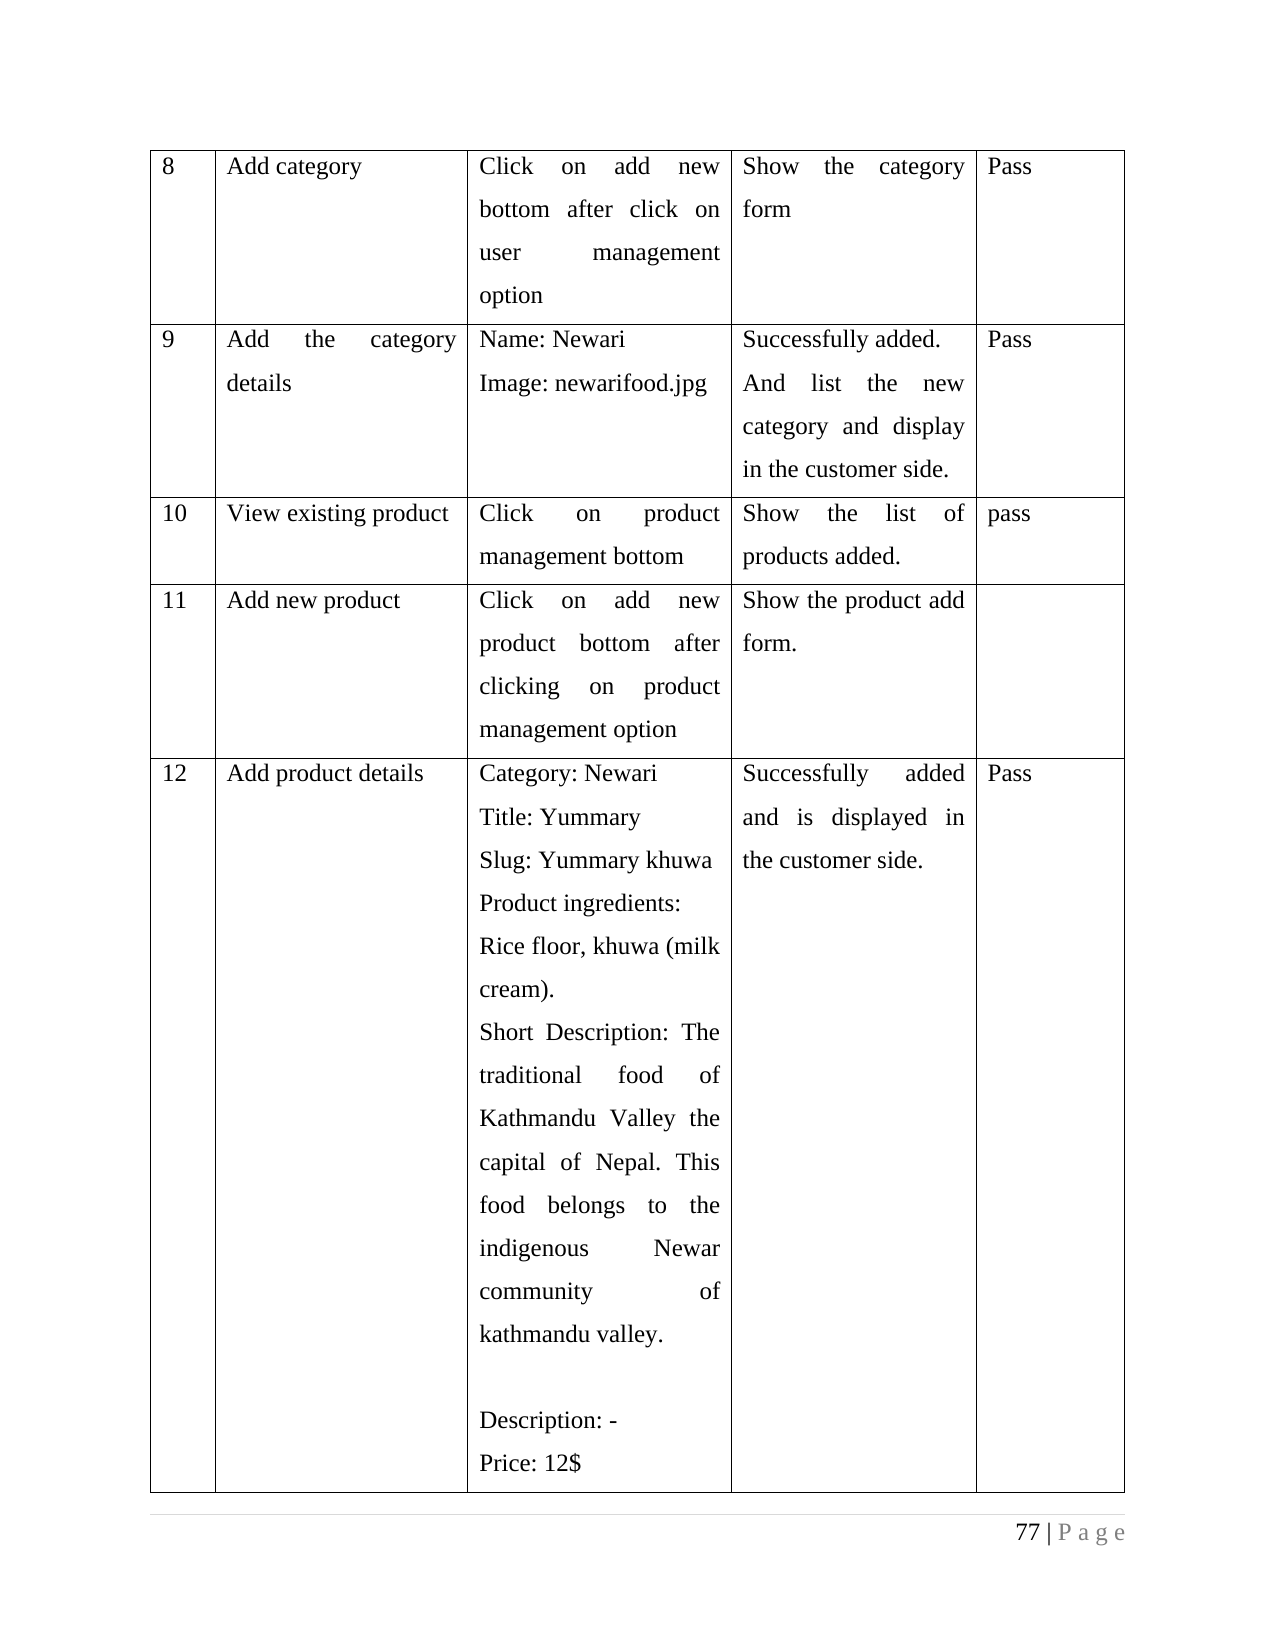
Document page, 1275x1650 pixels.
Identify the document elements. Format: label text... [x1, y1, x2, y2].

table_cell Pass [977, 759, 1124, 1492]
table_cell Add category [216, 151, 467, 323]
table_cell Click on add new product bottom after clicking on product management option [468, 585, 731, 757]
table_cell Click on add new bottom after click on user management option [468, 151, 731, 323]
table_cell 12 [151, 759, 215, 1492]
table_cell 11 [151, 585, 215, 757]
table_cell Add the category details [216, 325, 467, 497]
table_cell Successfully added. And list the new category and display in the customer side. [732, 325, 976, 497]
table_cell 10 [151, 498, 215, 584]
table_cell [468, 759, 731, 1492]
table_cell 8 [151, 151, 215, 323]
table_cell Click on product management bottom [468, 498, 731, 584]
table_cell Add new product [216, 585, 467, 757]
table_cell 9 [151, 325, 215, 497]
table_cell [977, 585, 1124, 757]
table_cell View existing product [216, 498, 467, 584]
table_cell pass [977, 498, 1124, 584]
table_cell Show the category form [732, 151, 976, 323]
table_cell Name: Newari Image: newarifood.jpg [468, 325, 731, 497]
table_cell Show the product add form. [732, 585, 976, 757]
table_cell Pass [977, 151, 1124, 323]
table_cell Pass [977, 325, 1124, 497]
table_cell Show the list of products added. [732, 498, 976, 584]
table_cell Add product details [216, 759, 467, 1492]
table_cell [732, 759, 976, 1492]
